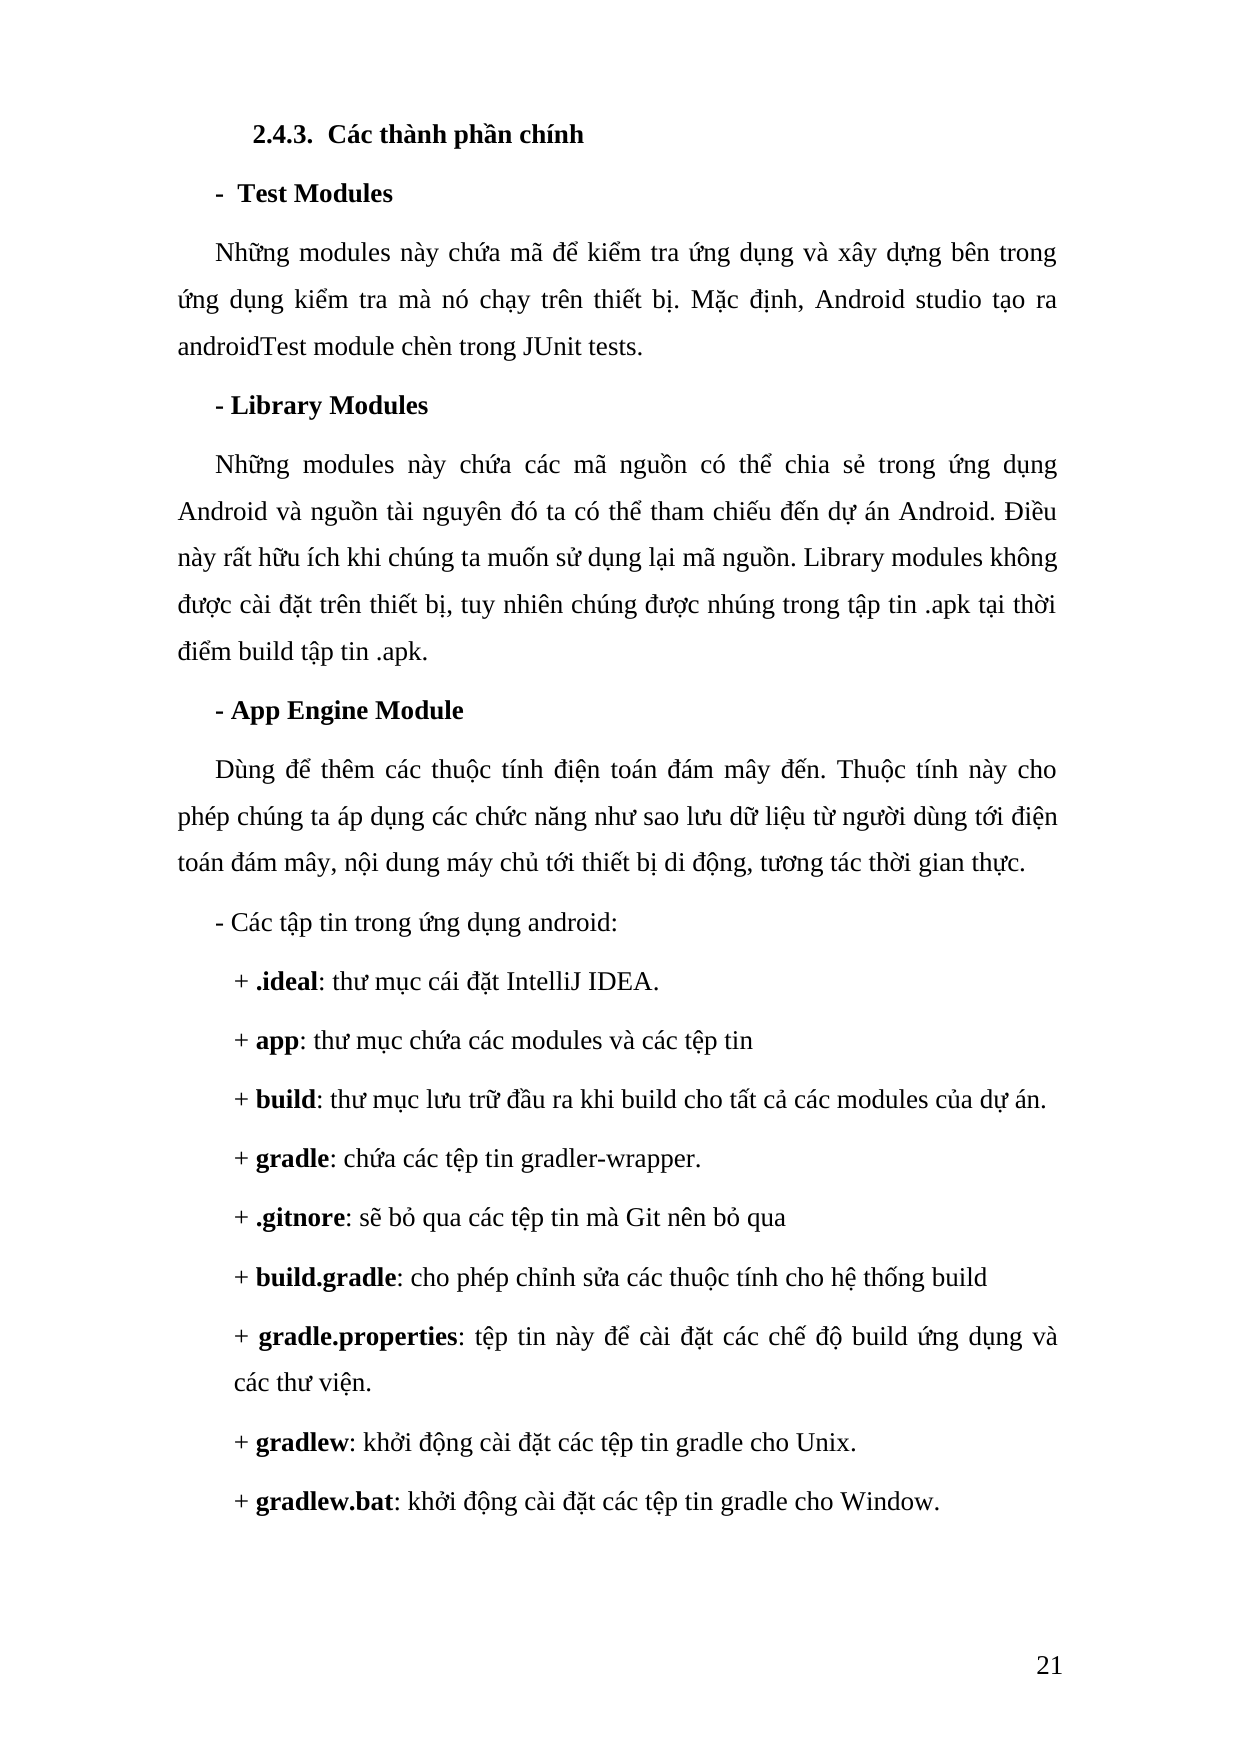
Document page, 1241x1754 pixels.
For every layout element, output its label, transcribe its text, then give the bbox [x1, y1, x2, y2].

text + gradlew.bat: khởi động cài đặt các tệp tin gradle cho Window. [233, 1485, 1058, 1516]
text + app: thư mục chứa các modules và các tệp tin [233, 1024, 1058, 1055]
text - Library Modules [177, 389, 1058, 420]
text + gradlew: khởi động cài đặt các tệp tin gradle cho Unix. [233, 1426, 1058, 1457]
text + gradle.properties: tệp tin này để cài đặt các chế độ build ứng dụng và các thư viện. [233, 1320, 1058, 1398]
text + gradle: chứa các tệp tin gradler-wrapper. [233, 1142, 1058, 1173]
text Những modules này chứa mã để kiểm tra ứng dụng và xây dựng bên trong ứng dụng kiểm tra mà nó chạy trên thiết bị. Mặc định, Android studio tạo ra androidTest module chèn trong JUnit tests. [177, 236, 1058, 361]
text Những modules này chứa các mã nguồn có thể chia sẻ trong ứng dụng Android và nguồn tài nguyên đó ta có thể tham chiếu đến dự án Android. Điều này rất hữu ích khi chúng ta muốn sử dụng lại mã nguồn. Library modules không được cài đặt trên thiết bị, tuy nhiên chúng được nhúng trong tập tin .apk tại thời điểm build tập tin .apk. [177, 448, 1058, 666]
text + build.gradle: cho phép chỉnh sửa các thuộc tính cho hệ thống build [233, 1261, 1058, 1292]
text + .gitnore: sẽ bỏ qua các tệp tin mà Git nên bỏ qua [233, 1201, 1058, 1233]
text + build: thư mục lưu trữ đầu ra khi build cho tất cả các modules của dự án. [233, 1083, 1058, 1114]
text - App Engine Module [177, 694, 1058, 725]
text - Các tập tin trong ứng dụng android: [177, 906, 1058, 937]
text - Test Modules [177, 177, 1058, 208]
text + .ideal: thư mục cái đặt IntelliJ IDEA. [233, 965, 1058, 996]
text Dùng để thêm các thuộc tính điện toán đám mây đến. Thuộc tính này cho phép chúng ta áp dụng các chức năng như sao lưu dữ liệu từ người dùng tới điện toán đám mây, nội dung máy chủ tới thiết bị di động, tương tác thời gian thực. [177, 753, 1058, 878]
subtitle Các thành phần chính [252, 118, 1063, 149]
